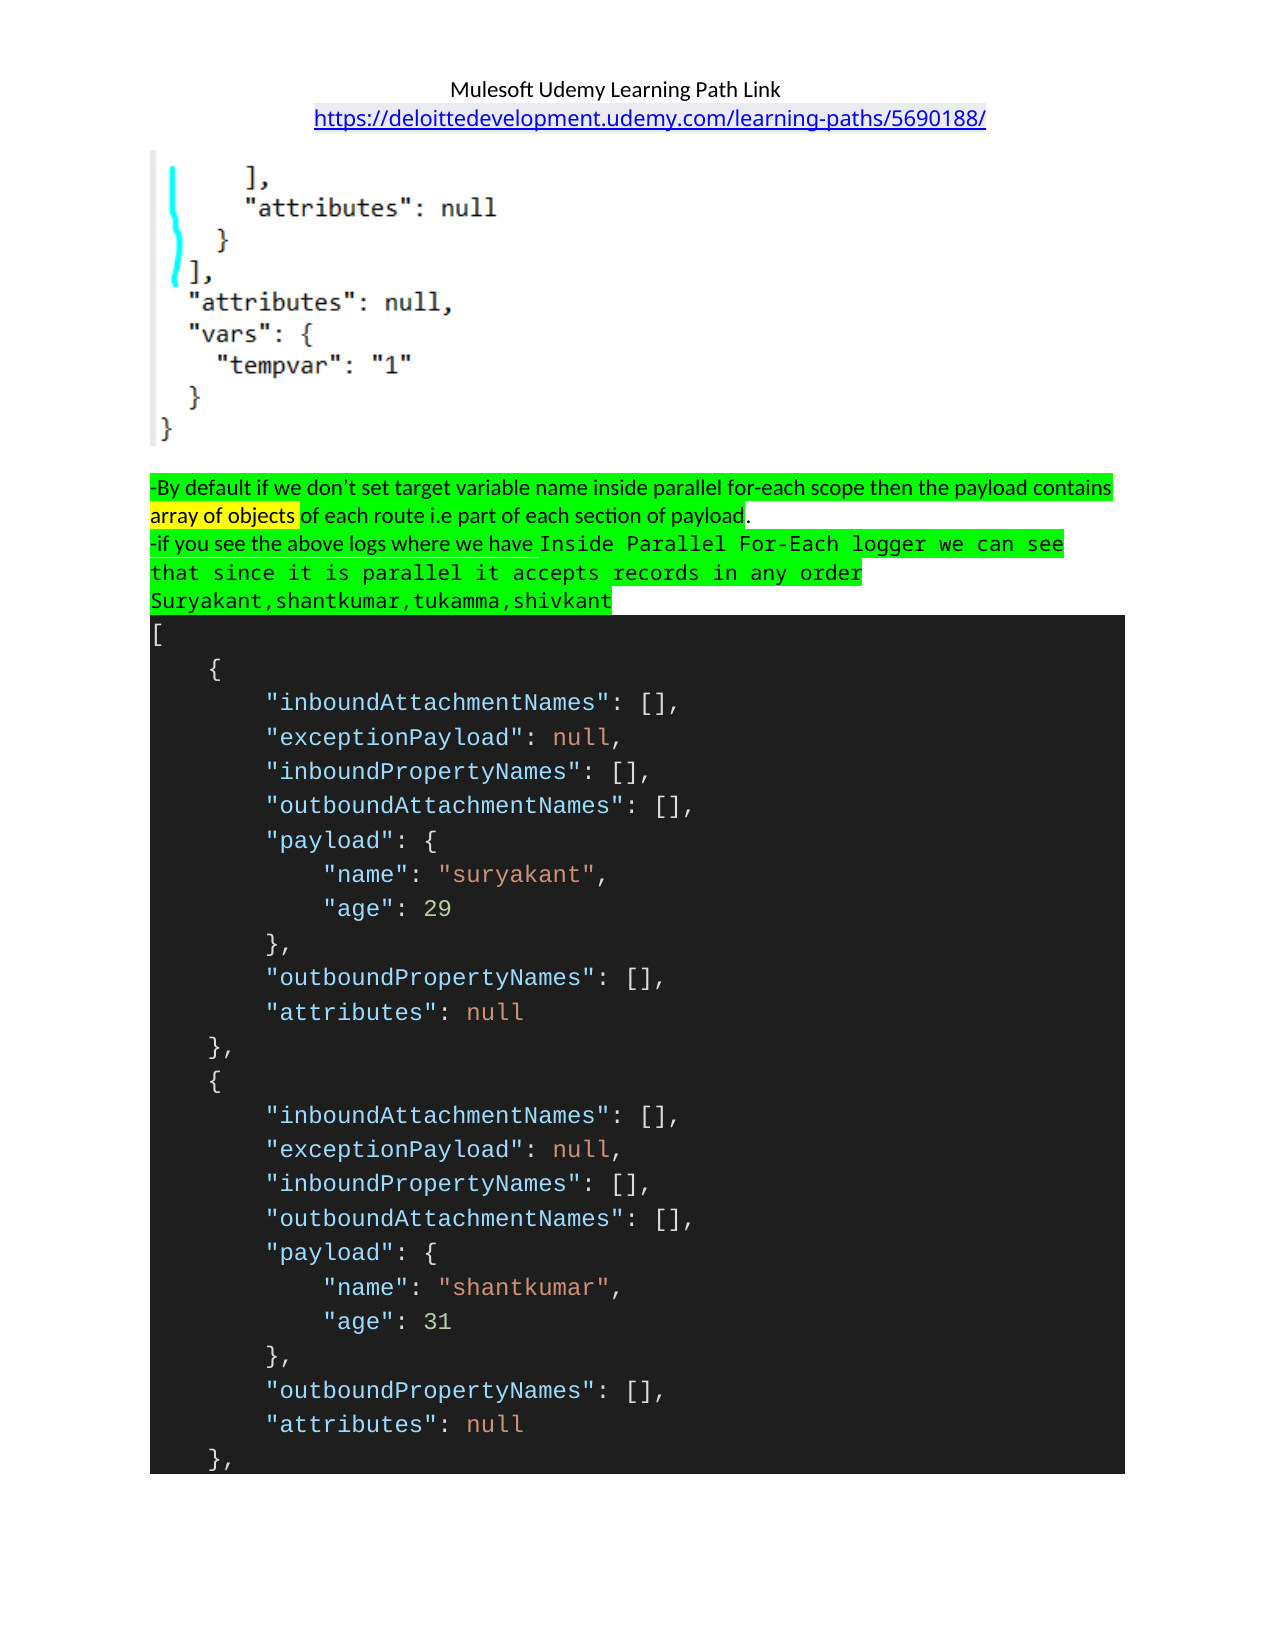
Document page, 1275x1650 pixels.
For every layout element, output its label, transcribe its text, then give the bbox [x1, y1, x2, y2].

text "inboundPropertyNames": [], [150, 1165, 1125, 1199]
text "attributes": null [150, 1405, 1125, 1440]
text { [150, 649, 1125, 683]
text "outboundAttachmentNames": [], [150, 1199, 1125, 1233]
text "age": 29 [150, 890, 1125, 924]
text [ [150, 615, 1125, 649]
text "inboundAttachmentNames": [], [150, 1096, 1125, 1130]
text "outboundPropertyNames": [], [150, 1371, 1125, 1405]
text "age": 31 [150, 1302, 1125, 1337]
text "outboundPropertyNames": [], [150, 958, 1125, 993]
text "attributes": null [150, 993, 1125, 1027]
text "inboundAttachmentNames": [], [150, 683, 1125, 718]
text "outboundAttachmentNames": [], [150, 787, 1125, 821]
text "name": "suryakant", [150, 855, 1125, 890]
text { [150, 1062, 1125, 1096]
text "payload": { [150, 1233, 1125, 1268]
text }, [150, 1440, 1125, 1474]
text -if you see the above logs where we have Inside Parallel For-Each logger we can see that since it is parallel it accepts records in any order Suryakant,shantkumar,tukamma,shivkant [612, 529, 1125, 615]
text -By default if we don’t set target variable name inside parallel for-each scope then the payload contains array of objects of each route i.e part of each section of payload. [745, 473, 1125, 529]
picture [150, 150, 521, 446]
text "payload": { [150, 821, 1125, 855]
text "exceptionPayload": null, [150, 718, 1125, 752]
text "inboundPropertyNames": [], [150, 752, 1125, 787]
text "name": "shantkumar", [150, 1268, 1125, 1302]
text }, [150, 924, 1125, 958]
text }, [150, 1337, 1125, 1371]
text "exceptionPayload": null, [150, 1130, 1125, 1165]
text }, [150, 1027, 1125, 1062]
